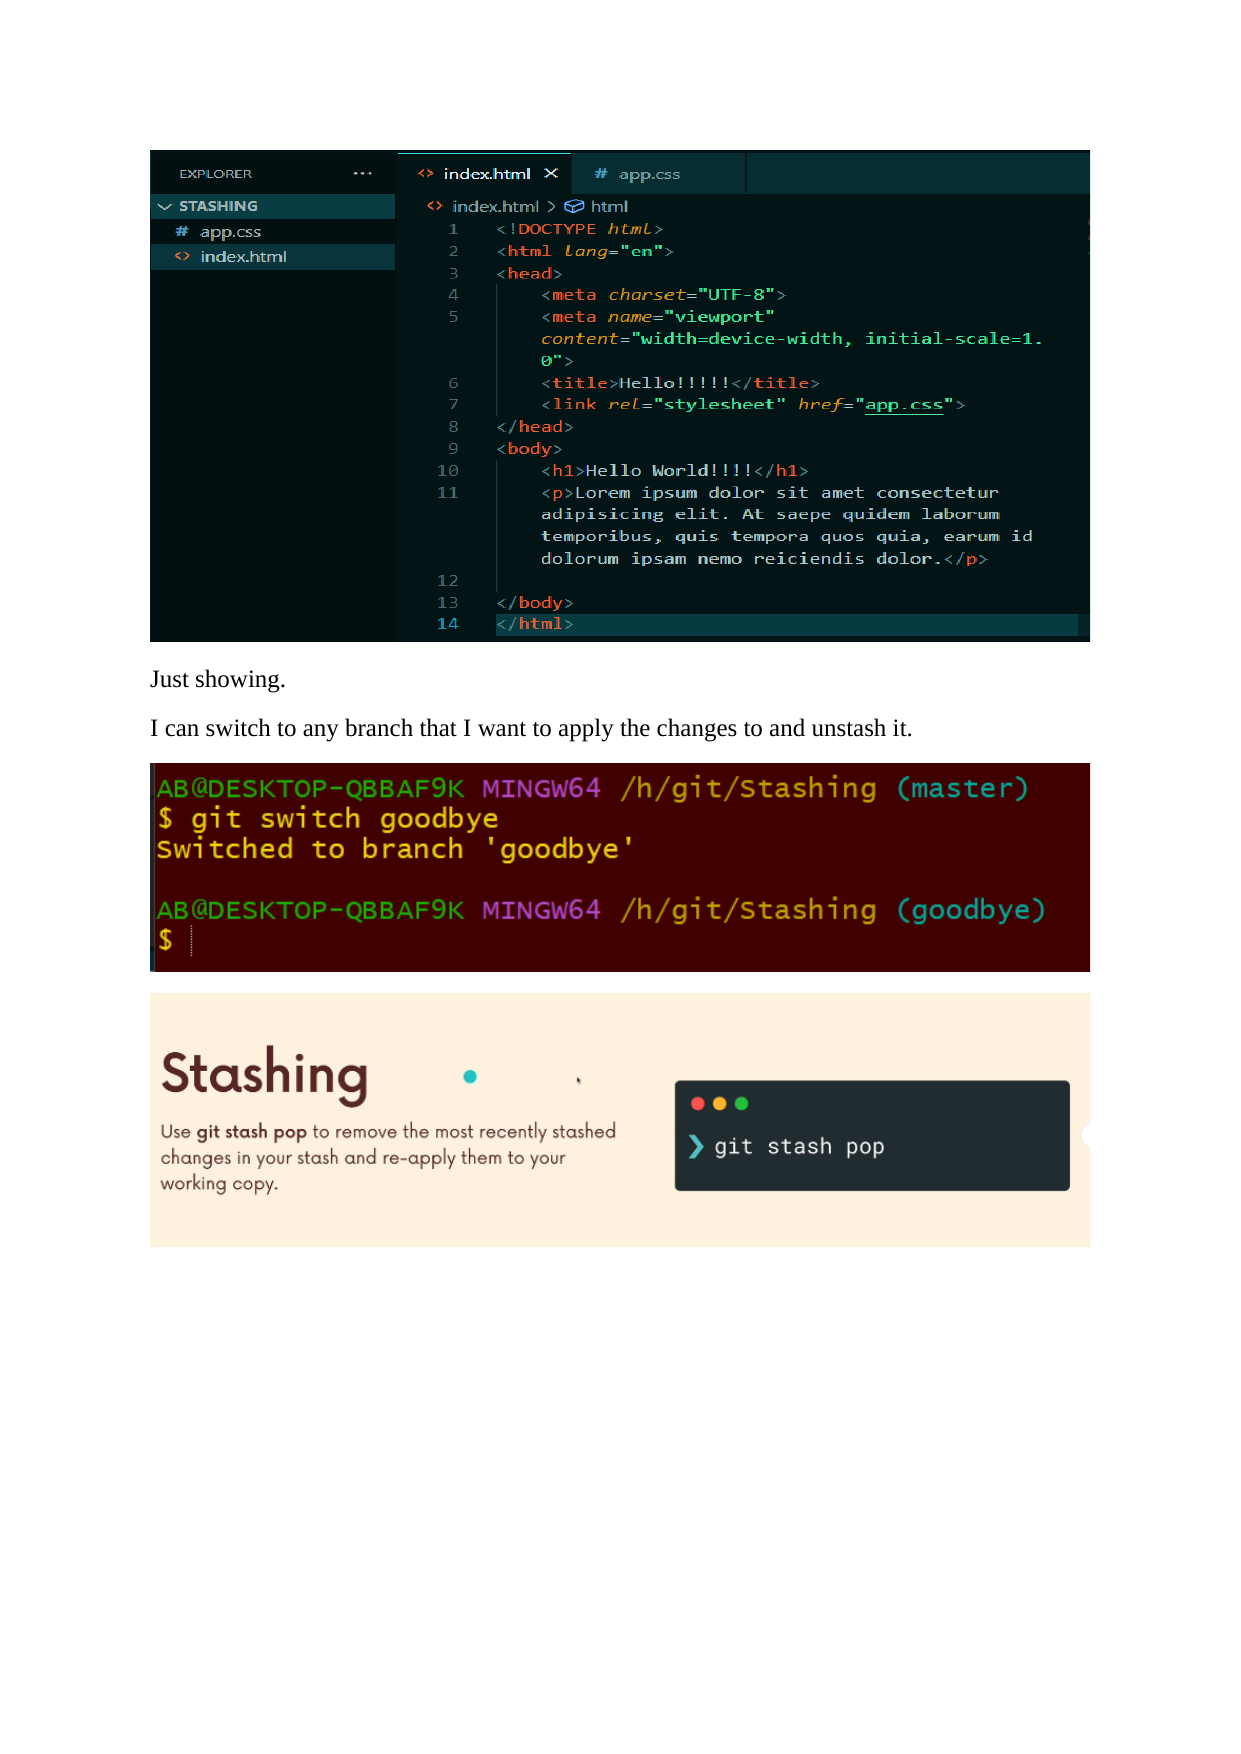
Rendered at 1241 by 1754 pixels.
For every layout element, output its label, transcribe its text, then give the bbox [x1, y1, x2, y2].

picture [150, 150, 1091, 642]
picture [150, 993, 1091, 1247]
picture [150, 763, 1091, 972]
text Just showing. [150, 664, 1090, 692]
text I can switch to any branch that I want to apply the changes to and unstash it. [150, 713, 1090, 742]
